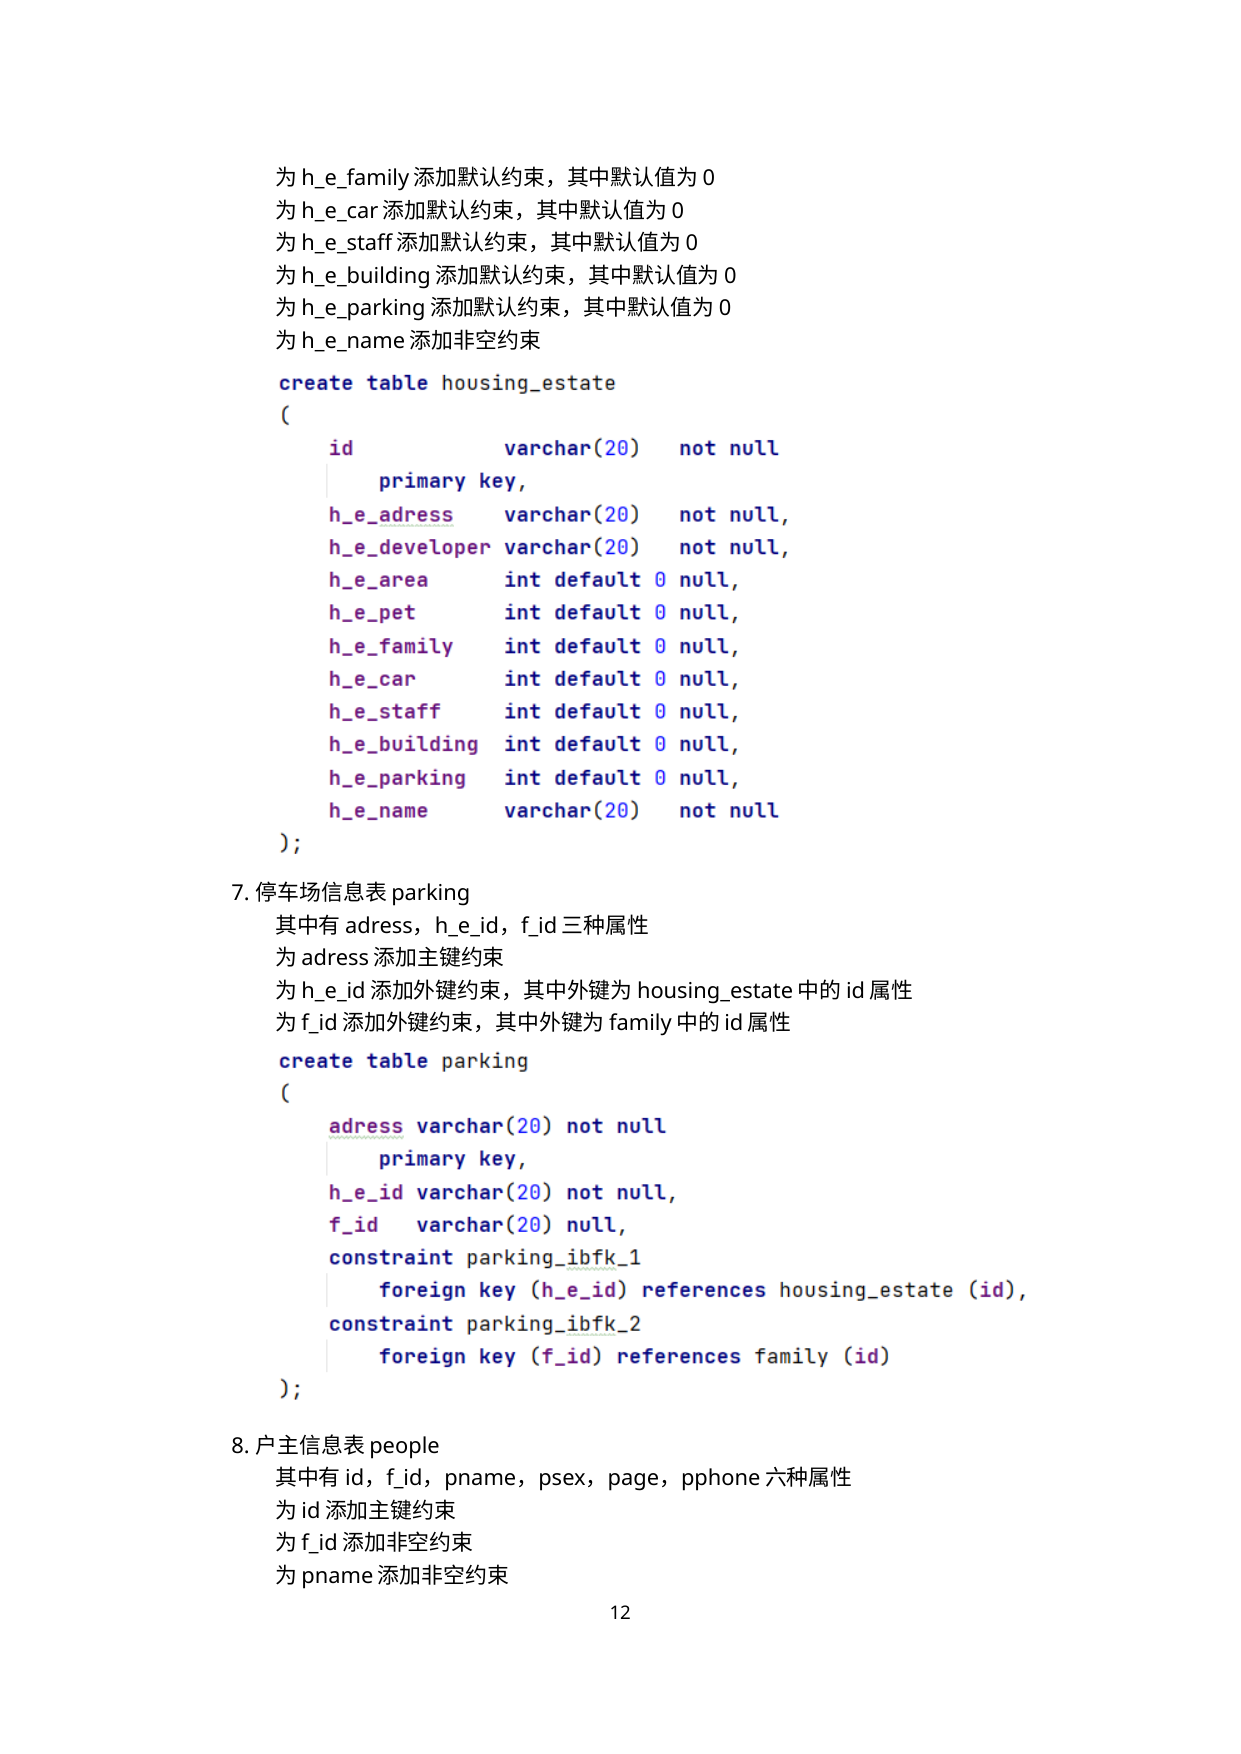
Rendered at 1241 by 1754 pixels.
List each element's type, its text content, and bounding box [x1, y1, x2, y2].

text 为h_e_parking添加默认约束，其中默认值为0 [231, 290, 1053, 322]
text 为pname添加非空约束 [187, 1557, 1053, 1590]
text 为h_e_id添加外键约束，其中外键为housing_estate中的id属性 [187, 972, 1053, 1005]
text 其中有id，f_id，pname，psex，page，pphone六种属性 [187, 1460, 1053, 1492]
text 为id添加主键约束 [187, 1492, 1053, 1525]
text 为h_e_name添加非空约束 [231, 322, 1053, 355]
text 7. 停车场信息表parking [187, 875, 1053, 907]
text 8. 户主信息表people [187, 1427, 1053, 1460]
text 为adress添加主键约束 [187, 940, 1053, 972]
text 为f_id添加非空约束 [187, 1525, 1053, 1557]
text 其中有adress，h_e_id，f_id三种属性 [187, 907, 1053, 940]
text 为h_e_family添加默认约束，其中默认值为0 [231, 160, 1053, 192]
picture [275, 371, 837, 859]
picture [275, 1048, 1052, 1416]
text 为h_e_staff添加默认约束，其中默认值为0 [231, 225, 1053, 257]
text 为h_e_building添加默认约束，其中默认值为0 [231, 257, 1053, 290]
text 为f_id添加外键约束，其中外键为family中的id属性 [187, 1005, 1053, 1037]
text 为h_e_car添加默认约束，其中默认值为0 [231, 192, 1053, 225]
